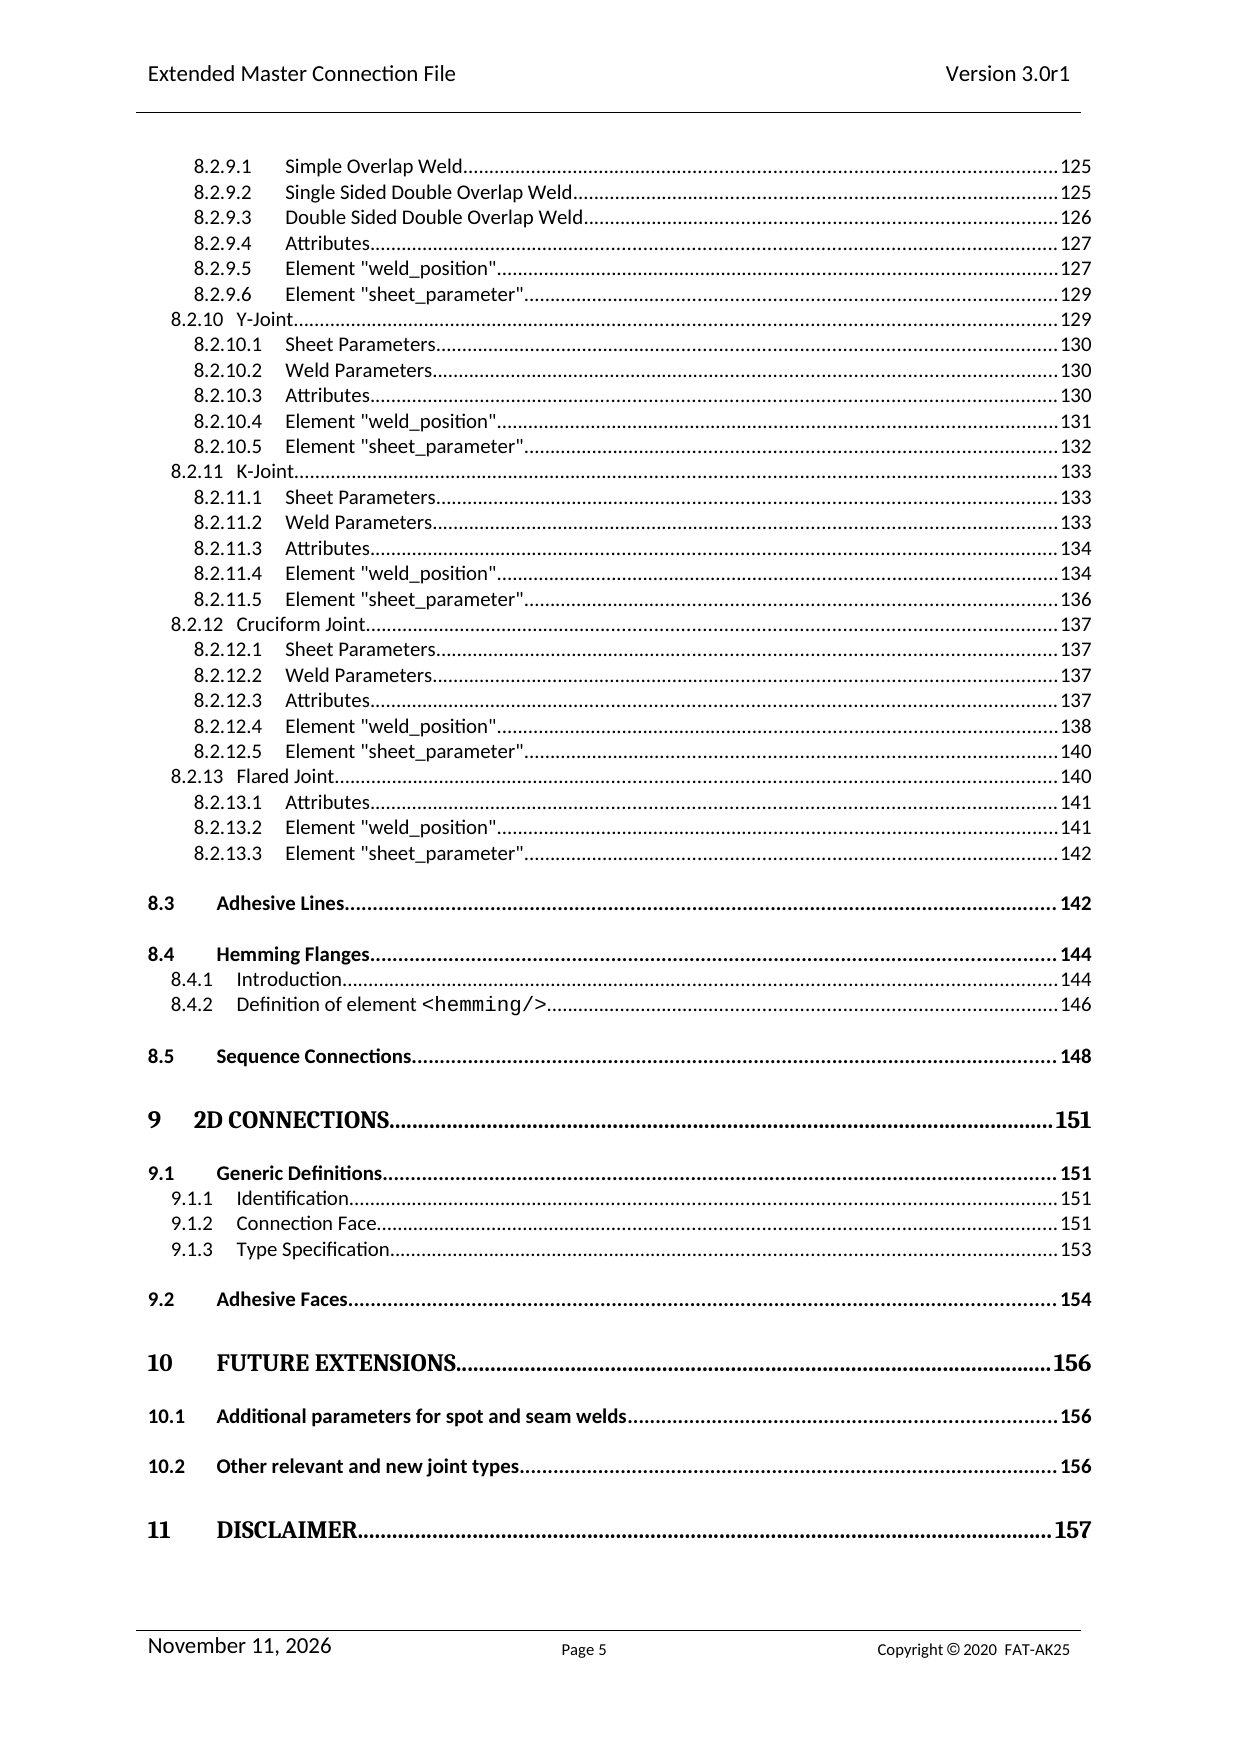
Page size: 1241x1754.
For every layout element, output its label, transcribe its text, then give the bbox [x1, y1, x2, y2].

text 8.4 Hemming Flanges 144 [148, 941, 1092, 966]
text 8.2.12.3 Attributes 137 [193, 687, 1092, 713]
text 8.2.13 Flared Joint 140 [171, 764, 1092, 789]
text 8.2.9.1 Simple Overlap Weld 125 [193, 154, 1092, 179]
text 8.2.11.1 Sheet Parameters 133 [193, 484, 1092, 509]
text 10 Future extensions 156 [148, 1349, 1092, 1378]
text 8.2.11 K-Joint 133 [171, 459, 1092, 484]
text 8.2.12 Cruciform Joint 137 [171, 611, 1092, 637]
text 8.2.12.4 Element "weld_position" 138 [193, 713, 1092, 738]
text 8.2.10.1 Sheet Parameters 130 [193, 332, 1092, 357]
text 10.1 Additional parameters for spot and seam welds 156 [148, 1403, 1092, 1428]
text 11 Disclaimer 157 [148, 1516, 1092, 1545]
text 8.2.10.5 Element "sheet_parameter" 132 [193, 433, 1092, 459]
text 8.2.9.4 Attributes 127 [193, 230, 1092, 255]
text 9.1.3 Type Specification 153 [171, 1236, 1092, 1261]
text 8.2.9.6 Element "sheet_parameter" 129 [193, 281, 1092, 306]
text 8.2.12.2 Weld Parameters 137 [193, 662, 1092, 687]
text 8.2.11.2 Weld Parameters 133 [193, 509, 1092, 535]
text 10.2 Other relevant and new joint types 156 [148, 1453, 1092, 1479]
text 8.2.12.5 Element "sheet_parameter" 140 [193, 738, 1092, 764]
text 8.3 Adhesive Lines 142 [148, 890, 1092, 916]
text 8.2.9.3 Double Sided Double Overlap Weld 126 [193, 204, 1092, 230]
text 9.1.2 Connection Face 151 [171, 1211, 1092, 1236]
text 8.2.10.2 Weld Parameters 130 [193, 357, 1092, 382]
text 8.2.13.3 Element "sheet_parameter" 142 [193, 840, 1092, 865]
text 8.2.9.2 Single Sided Double Overlap Weld 125 [193, 179, 1092, 204]
text 8.2.13.1 Attributes 141 [193, 789, 1092, 814]
text 8.2.9.5 Element "weld_position" 127 [193, 255, 1092, 281]
text 9.1 Generic Definitions 151 [148, 1160, 1092, 1185]
text 9 2D connections 151 [148, 1106, 1092, 1135]
text 8.4.1 Introduction 144 [171, 966, 1092, 992]
text 9.1.1 Identification 151 [171, 1185, 1092, 1211]
text 8.2.11.4 Element "weld_position" 134 [193, 560, 1092, 586]
text 8.2.13.2 Element "weld_position" 141 [193, 814, 1092, 840]
text 8.2.10 Y-Joint 129 [171, 306, 1092, 332]
text 8.4.2 Definition of element <hemming/> 146 [171, 992, 1092, 1018]
text 8.2.10.4 Element "weld_position" 131 [193, 408, 1092, 433]
text 8.2.11.3 Attributes 134 [193, 535, 1092, 560]
text 9.2 Adhesive Faces 154 [148, 1286, 1092, 1312]
text 8.2.12.1 Sheet Parameters 137 [193, 637, 1092, 662]
text 8.5 Sequence Connections 148 [148, 1043, 1092, 1068]
text 8.2.11.5 Element "sheet_parameter" 136 [193, 586, 1092, 611]
text 8.2.10.3 Attributes 130 [193, 382, 1092, 408]
